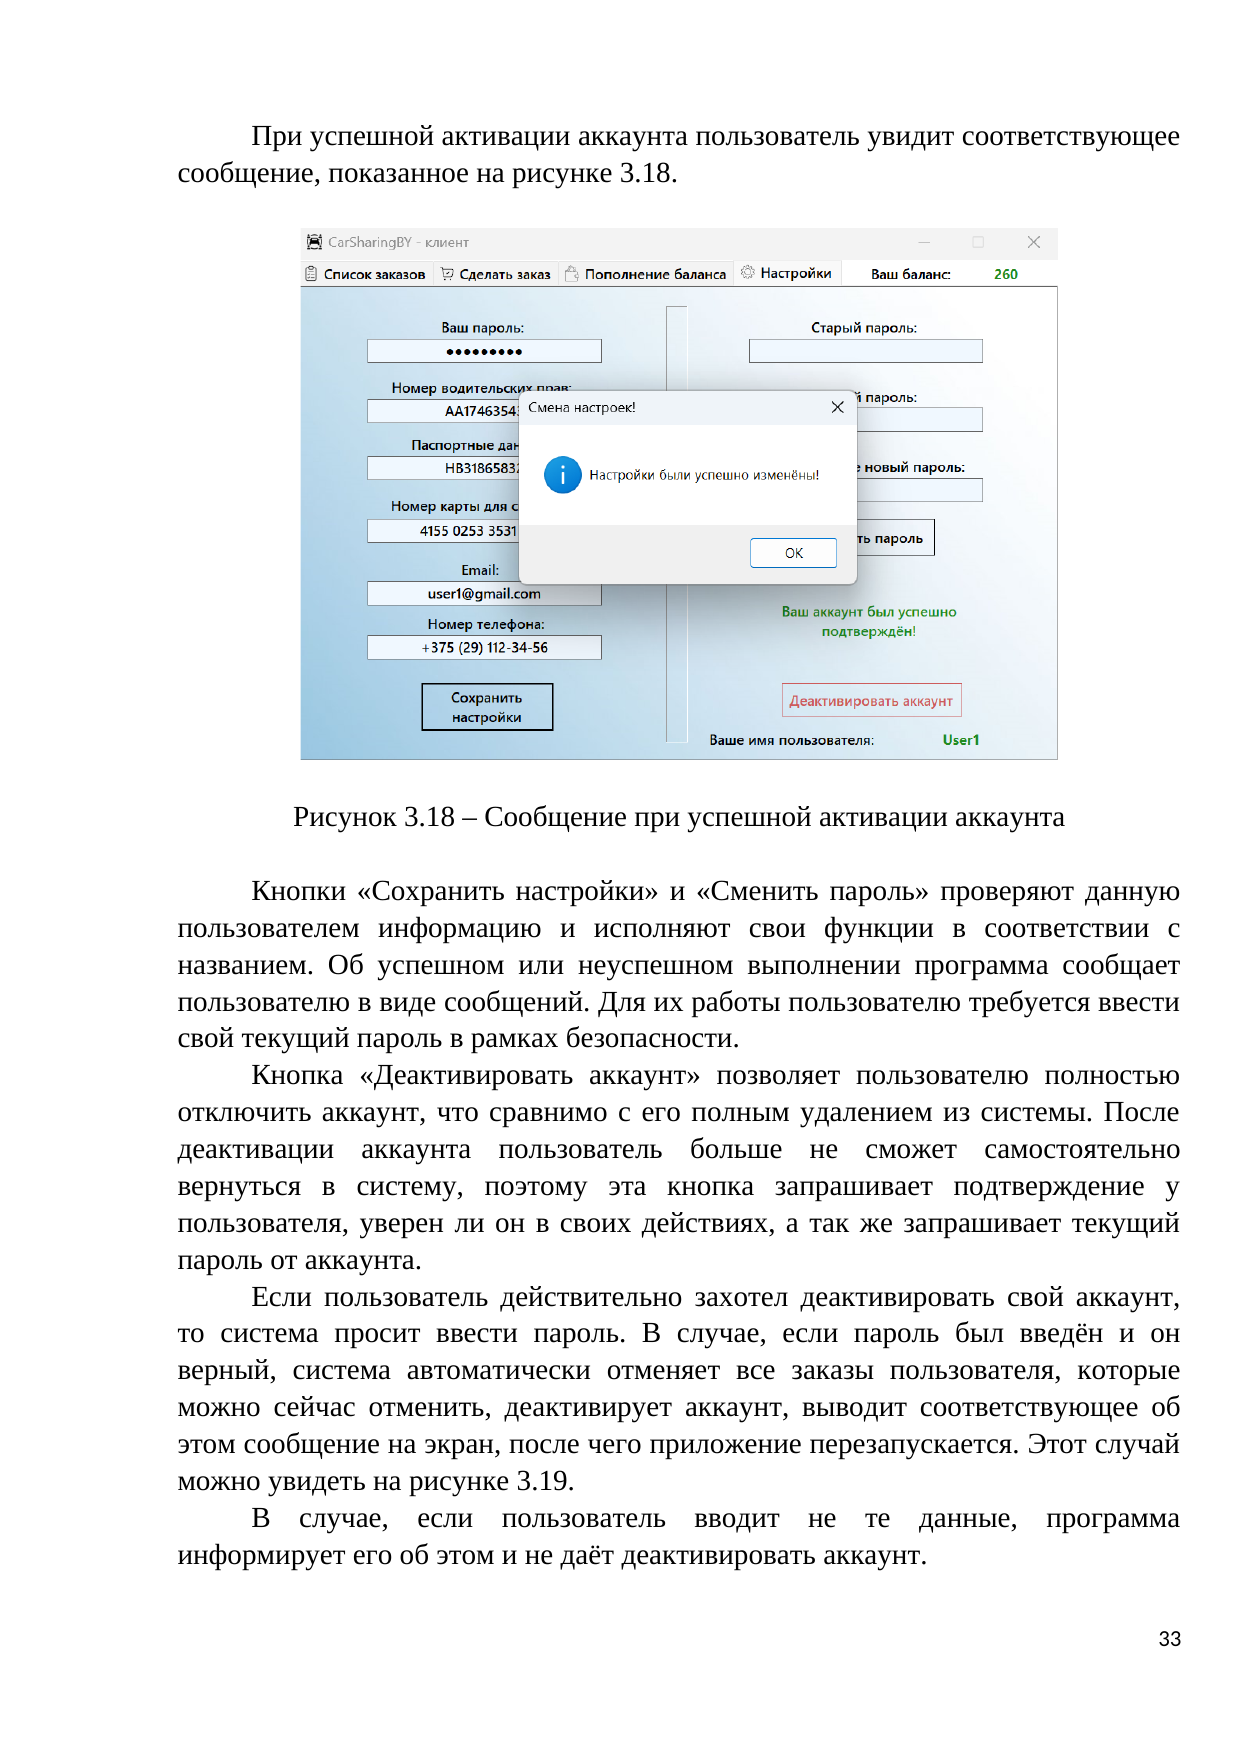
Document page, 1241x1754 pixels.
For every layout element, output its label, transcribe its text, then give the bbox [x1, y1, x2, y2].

text Кнопки «Сохранить настройки» и «Сменить пароль» проверяют данную пользователем информацию и исполняют свои функции в соответствии с названием. Об успешном или неуспешном выполнении программа сообщает пользователю в виде сообщений. Для их работы пользователю требуется ввести свой текущий пароль в рамках безопасности. [177, 873, 1181, 1054]
picture [300, 228, 1058, 760]
text Если пользователь действительно захотел деактивировать свой аккаунт, то система просит ввести пароль. В случае, если пароль был введён и он верный, система автоматически отменяет все заказы пользователя, которые можно сейчас отменить, деактивирует аккаунт, выводит соответствующее об этом сообщение на экран, после чего приложение перезапускается. Этот случай можно увидеть на рисунке 3.19. [177, 1279, 1181, 1497]
text В случае, если пользователь вводит не те данные, программа информирует его об этом и не даёт деактивировать аккаунт. [177, 1500, 1181, 1570]
text Рисунок 3.18 – Сообщение при успешной активации аккаунта [177, 799, 1181, 833]
text Кнопка «Деактивировать аккаунт» позволяет пользователю полностью отключить аккаунт, что сравнимо с его полным удалением из системы. После деактивации аккаунта пользователь больше не сможет самостоятельно вернуться в систему, поэтому эта кнопка запрашивает подтверждение у пользователя, уверен ли он в своих действиях, а так же запрашивает текущий пароль от аккаунта. [177, 1057, 1181, 1275]
text При успешной активации аккаунта пользователь увидит соответствующее сообщение, показанное на рисунке 3.18. [177, 118, 1181, 188]
